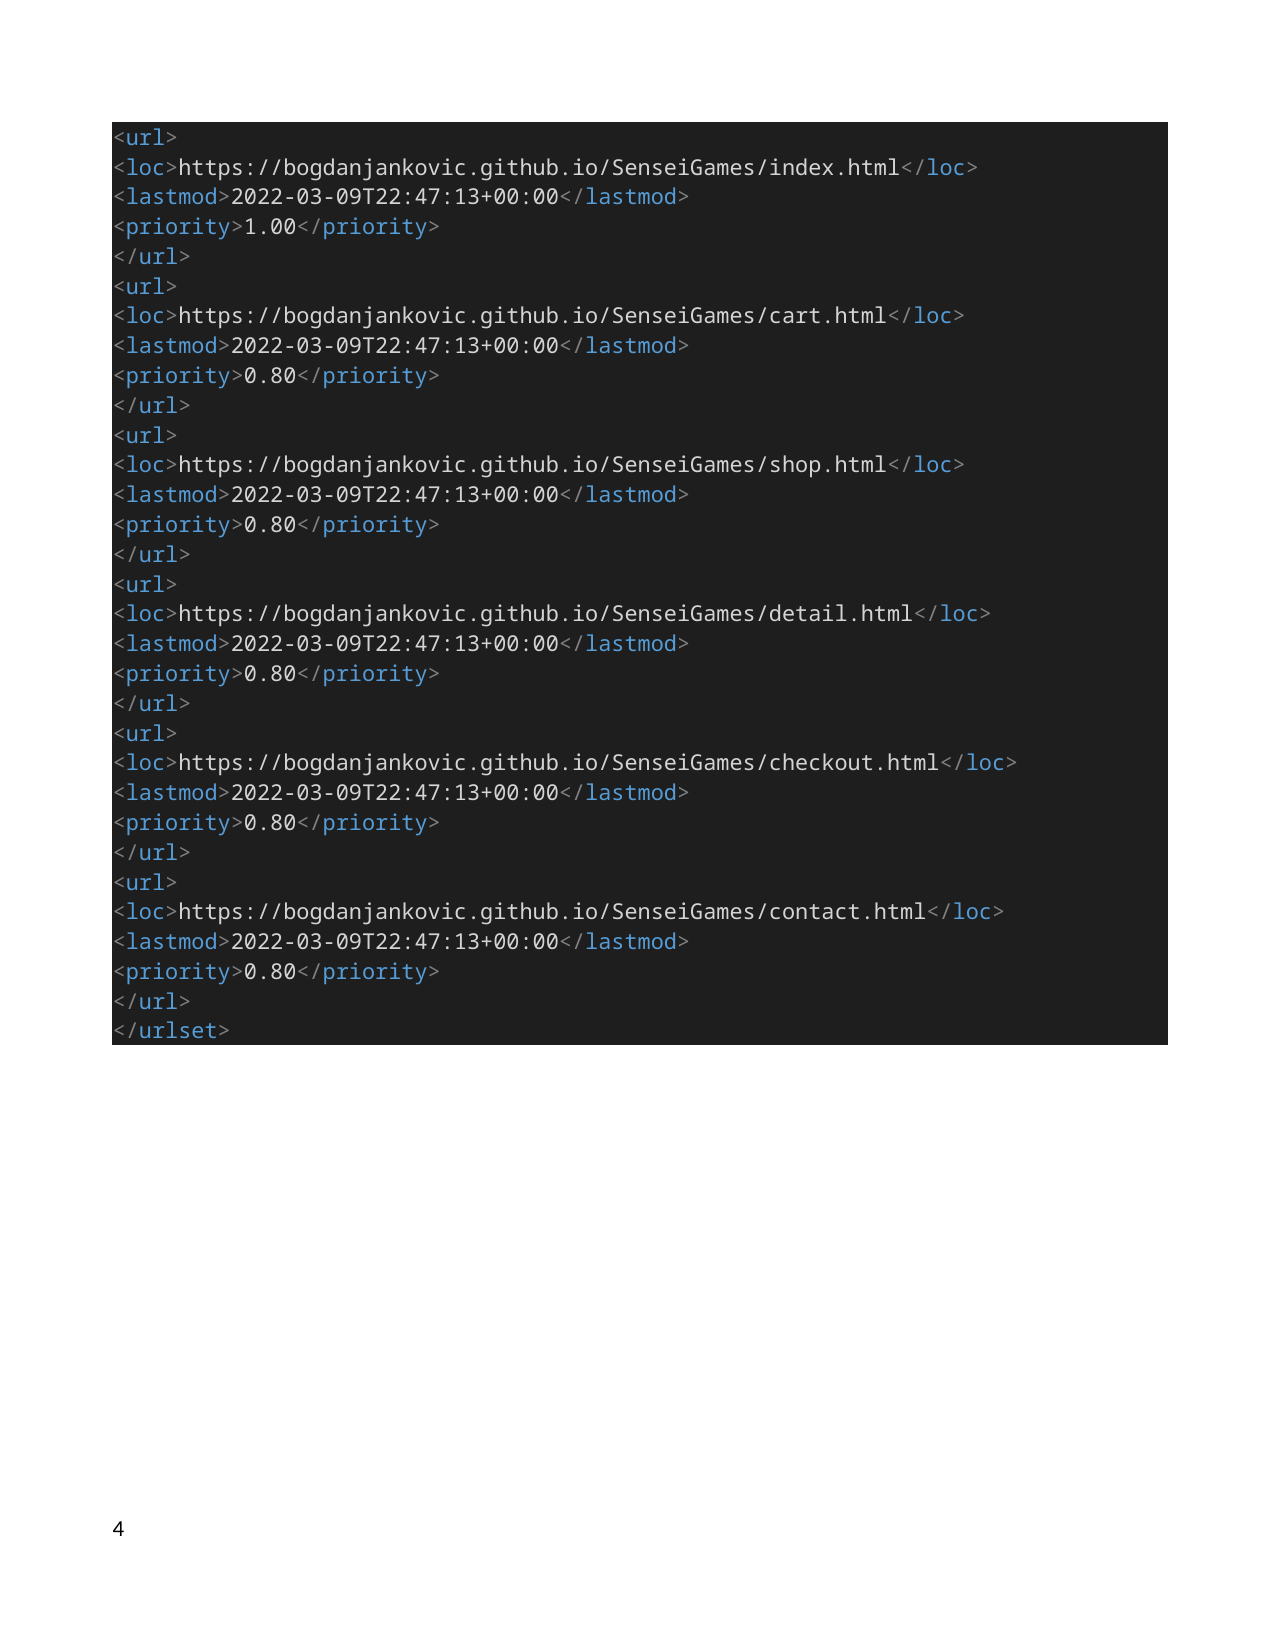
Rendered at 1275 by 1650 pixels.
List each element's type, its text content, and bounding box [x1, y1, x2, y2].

text <url> [112, 420, 1168, 449]
text <loc>https://bogdanjankovic.github.io/SenseiGames/detail.html</loc> [112, 598, 1168, 628]
text <lastmod>2022-03-09T22:47:13+00:00</lastmod> [112, 628, 1168, 658]
text </url> [112, 241, 1168, 271]
text <lastmod>2022-03-09T22:47:13+00:00</lastmod> [112, 926, 1168, 956]
text <priority>0.80</priority> [112, 807, 1168, 837]
text <priority>0.80</priority> [112, 956, 1168, 986]
text <lastmod>2022-03-09T22:47:13+00:00</lastmod> [112, 330, 1168, 360]
text <url> [112, 122, 1168, 152]
text <loc>https://bogdanjankovic.github.io/SenseiGames/shop.html</loc> [112, 449, 1168, 479]
text </url> [112, 986, 1168, 1016]
text <priority>0.80</priority> [112, 658, 1168, 688]
text <priority>0.80</priority> [112, 509, 1168, 539]
text <loc>https://bogdanjankovic.github.io/SenseiGames/cart.html</loc> [112, 301, 1168, 330]
text <priority>0.80</priority> [112, 360, 1168, 390]
text <lastmod>2022-03-09T22:47:13+00:00</lastmod> [112, 777, 1168, 807]
text <lastmod>2022-03-09T22:47:13+00:00</lastmod> [112, 181, 1168, 211]
text <url> [112, 867, 1168, 896]
text <loc>https://bogdanjankovic.github.io/SenseiGames/contact.html</loc> [112, 896, 1168, 926]
text <url> [112, 718, 1168, 747]
text </urlset> [112, 1016, 1168, 1045]
text <lastmod>2022-03-09T22:47:13+00:00</lastmod> [112, 479, 1168, 509]
text <url> [112, 271, 1168, 301]
text </url> [112, 390, 1168, 420]
text <loc>https://bogdanjankovic.github.io/SenseiGames/index.html</loc> [112, 152, 1168, 181]
text </url> [112, 837, 1168, 867]
text <priority>1.00</priority> [112, 211, 1168, 241]
text <loc>https://bogdanjankovic.github.io/SenseiGames/checkout.html</loc> [112, 747, 1168, 777]
text </url> [112, 688, 1168, 718]
text <url> [112, 569, 1168, 598]
text </url> [112, 539, 1168, 569]
